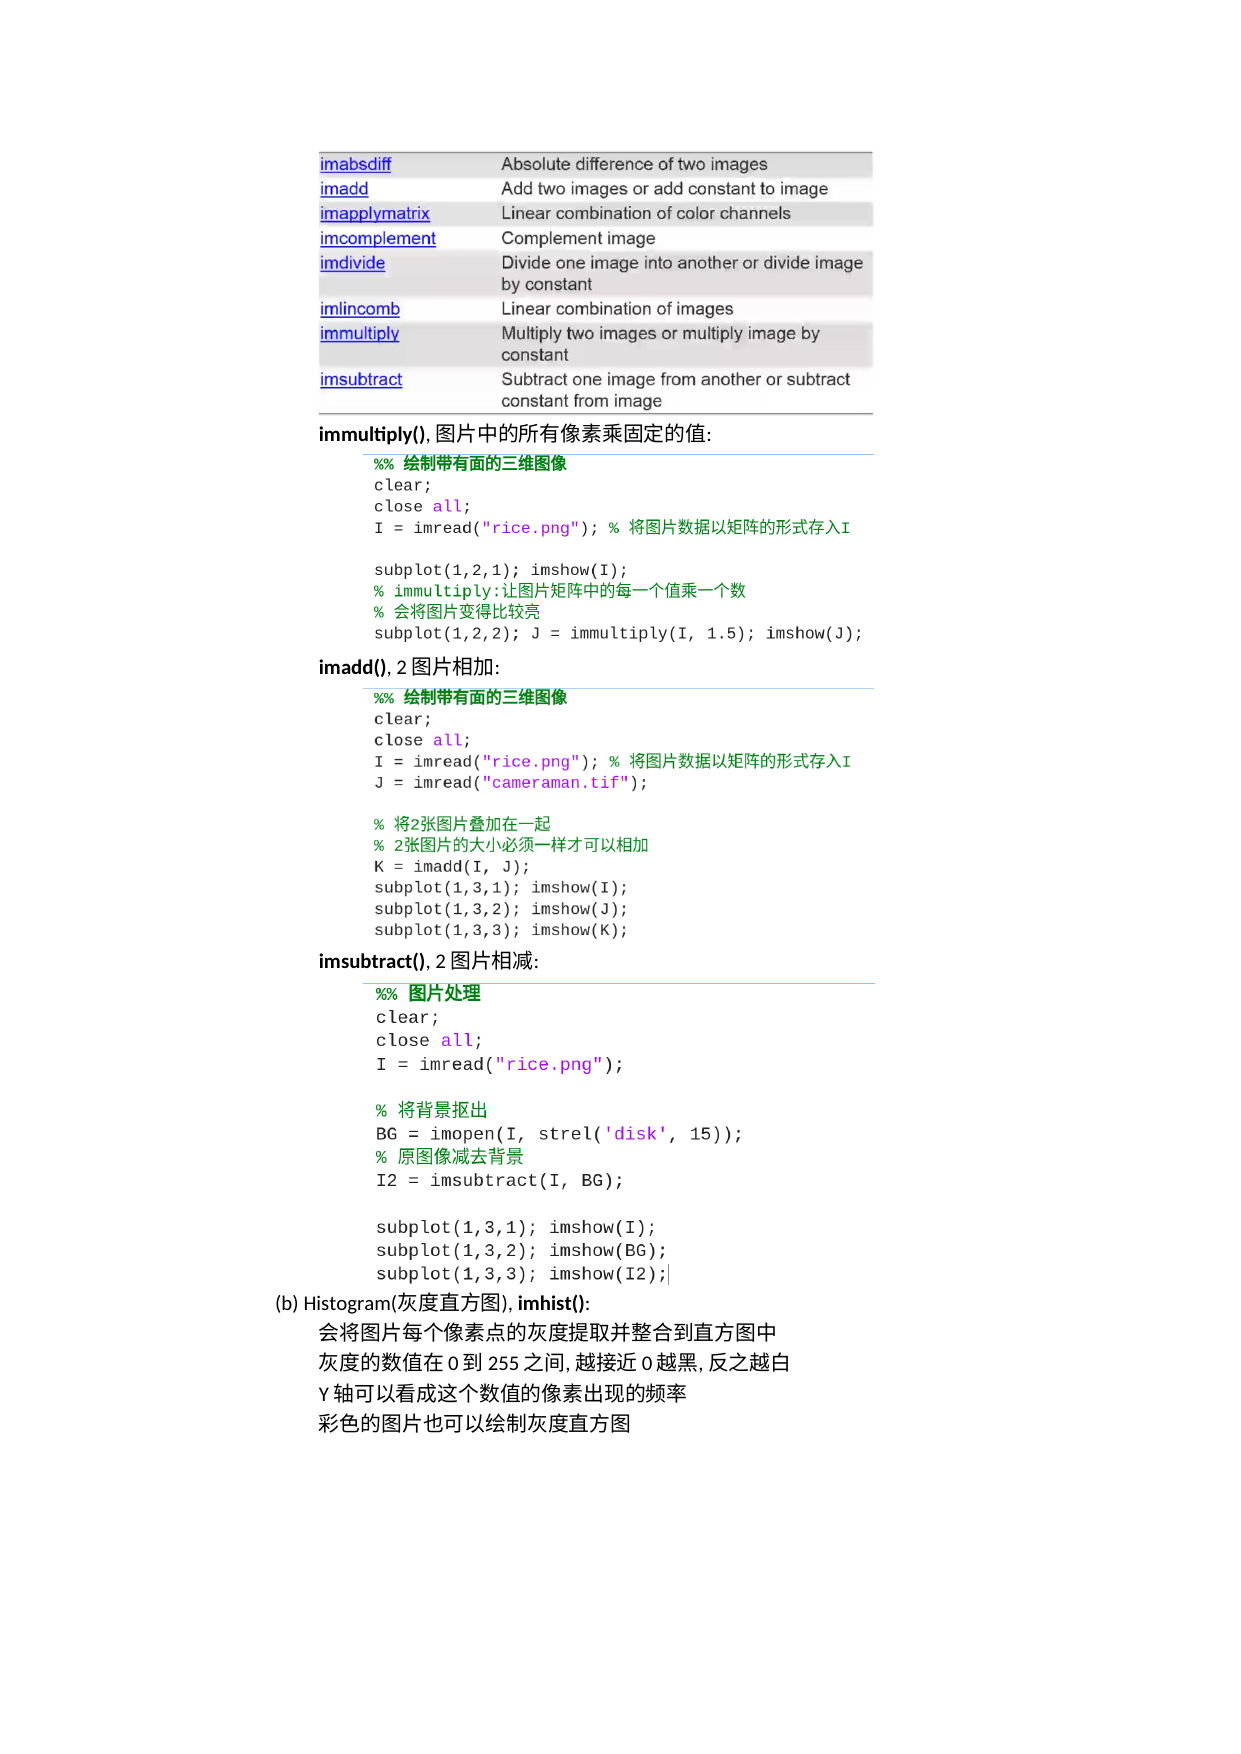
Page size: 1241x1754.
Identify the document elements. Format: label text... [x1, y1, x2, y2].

list Histogram(灰度直方图), imhist(): [231, 1286, 1053, 1316]
list immultiply(), 图片中的所有像素乘固定的值: [275, 417, 1053, 447]
list imsubtract(), 2图片相减: [275, 944, 1053, 975]
list imadd(), 2图片相加: [275, 650, 1053, 680]
picture [318, 150, 874, 417]
list 会将图片每个像素点的灰度提取并整合到直方图中 [275, 1316, 1053, 1347]
picture [362, 680, 875, 945]
list Y轴可以看成这个数值的像素出现的频率 [275, 1377, 1053, 1407]
list 彩色的图片也可以绘制灰度直方图 [275, 1407, 1053, 1437]
picture [362, 447, 874, 651]
picture [362, 974, 875, 1287]
list 灰度的数值在0到255之间, 越接近0越黑, 反之越白 [275, 1347, 1053, 1377]
